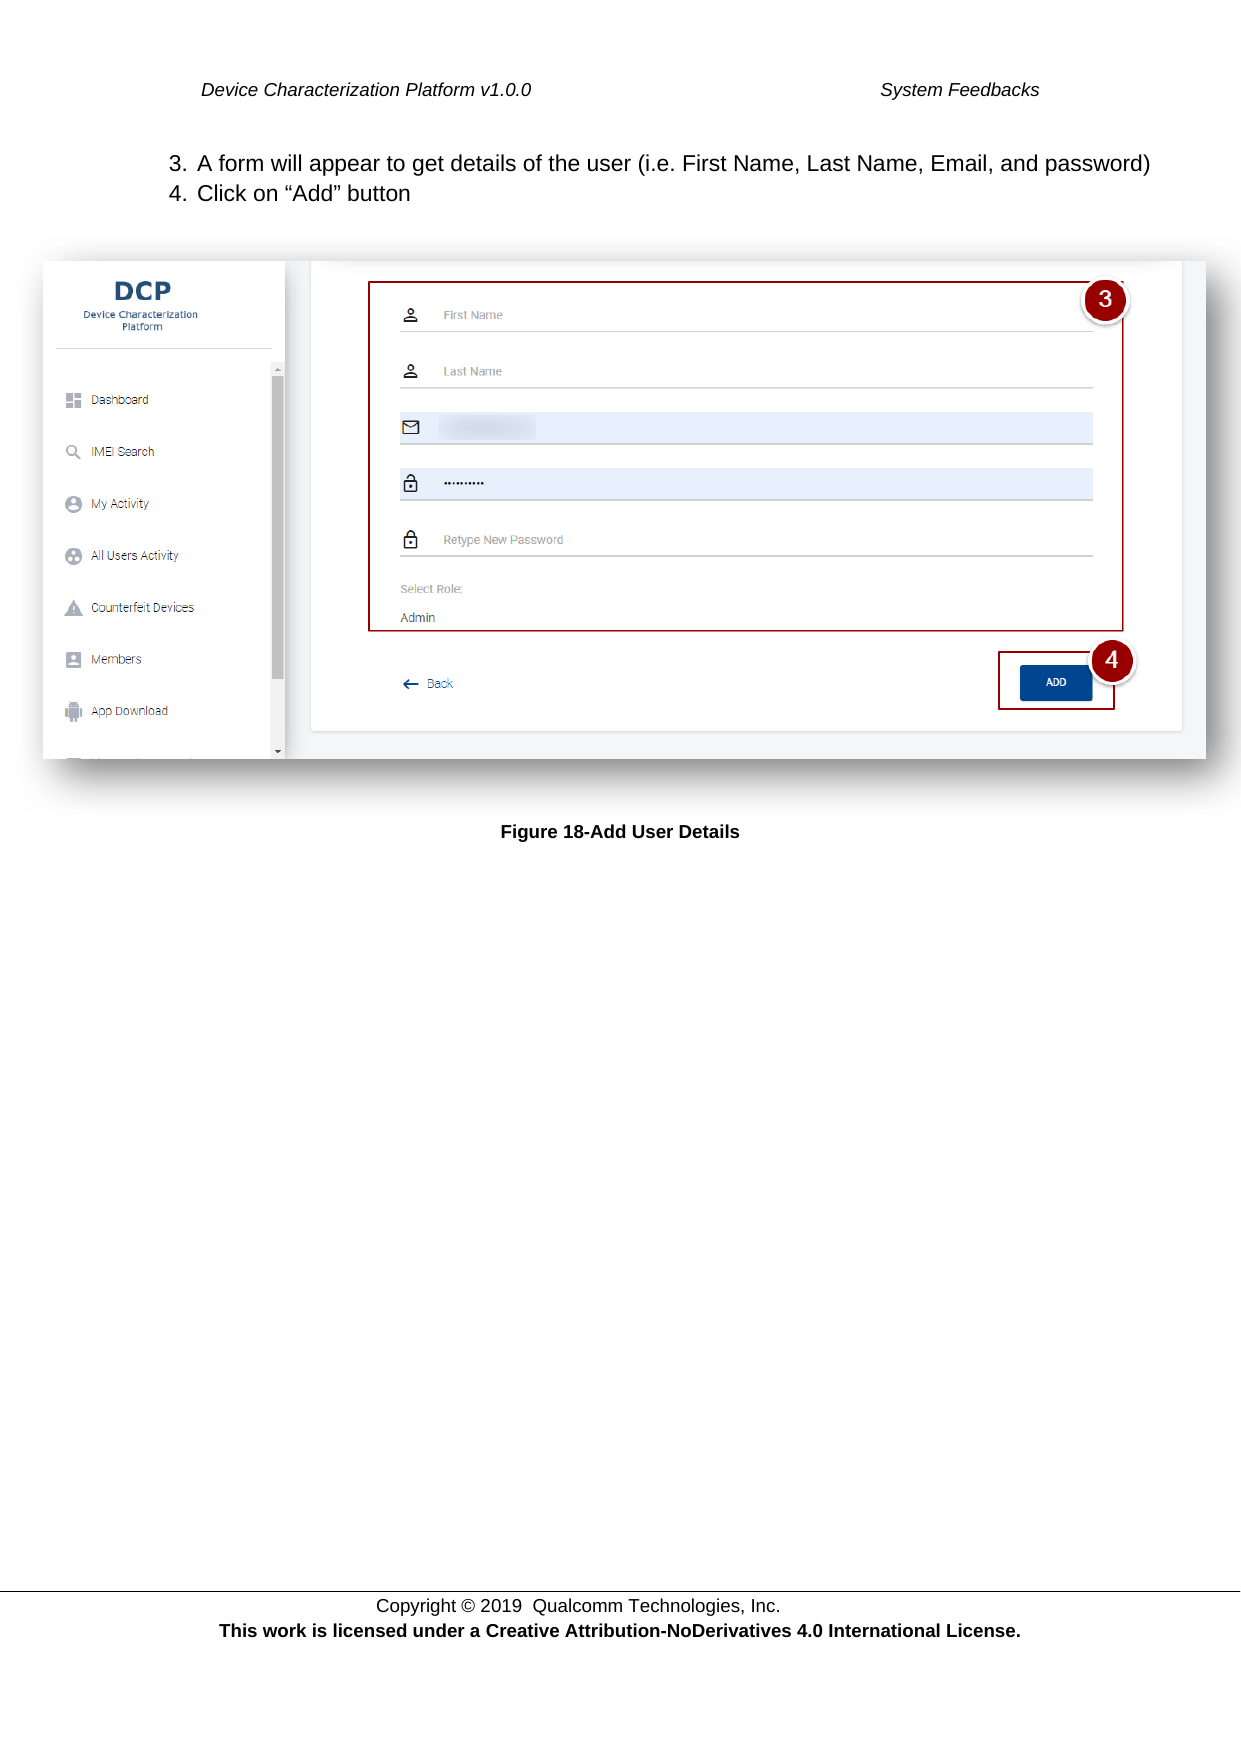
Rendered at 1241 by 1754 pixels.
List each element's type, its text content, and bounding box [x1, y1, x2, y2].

text Figure 18-Add User Details [9, 821, 1231, 842]
picture [43, 261, 1206, 759]
list A form will appear to get details of the user (i.e. First Name, Last Name, Email, and password) [169, 150, 1231, 176]
list Click on “Add” button [169, 180, 1231, 207]
